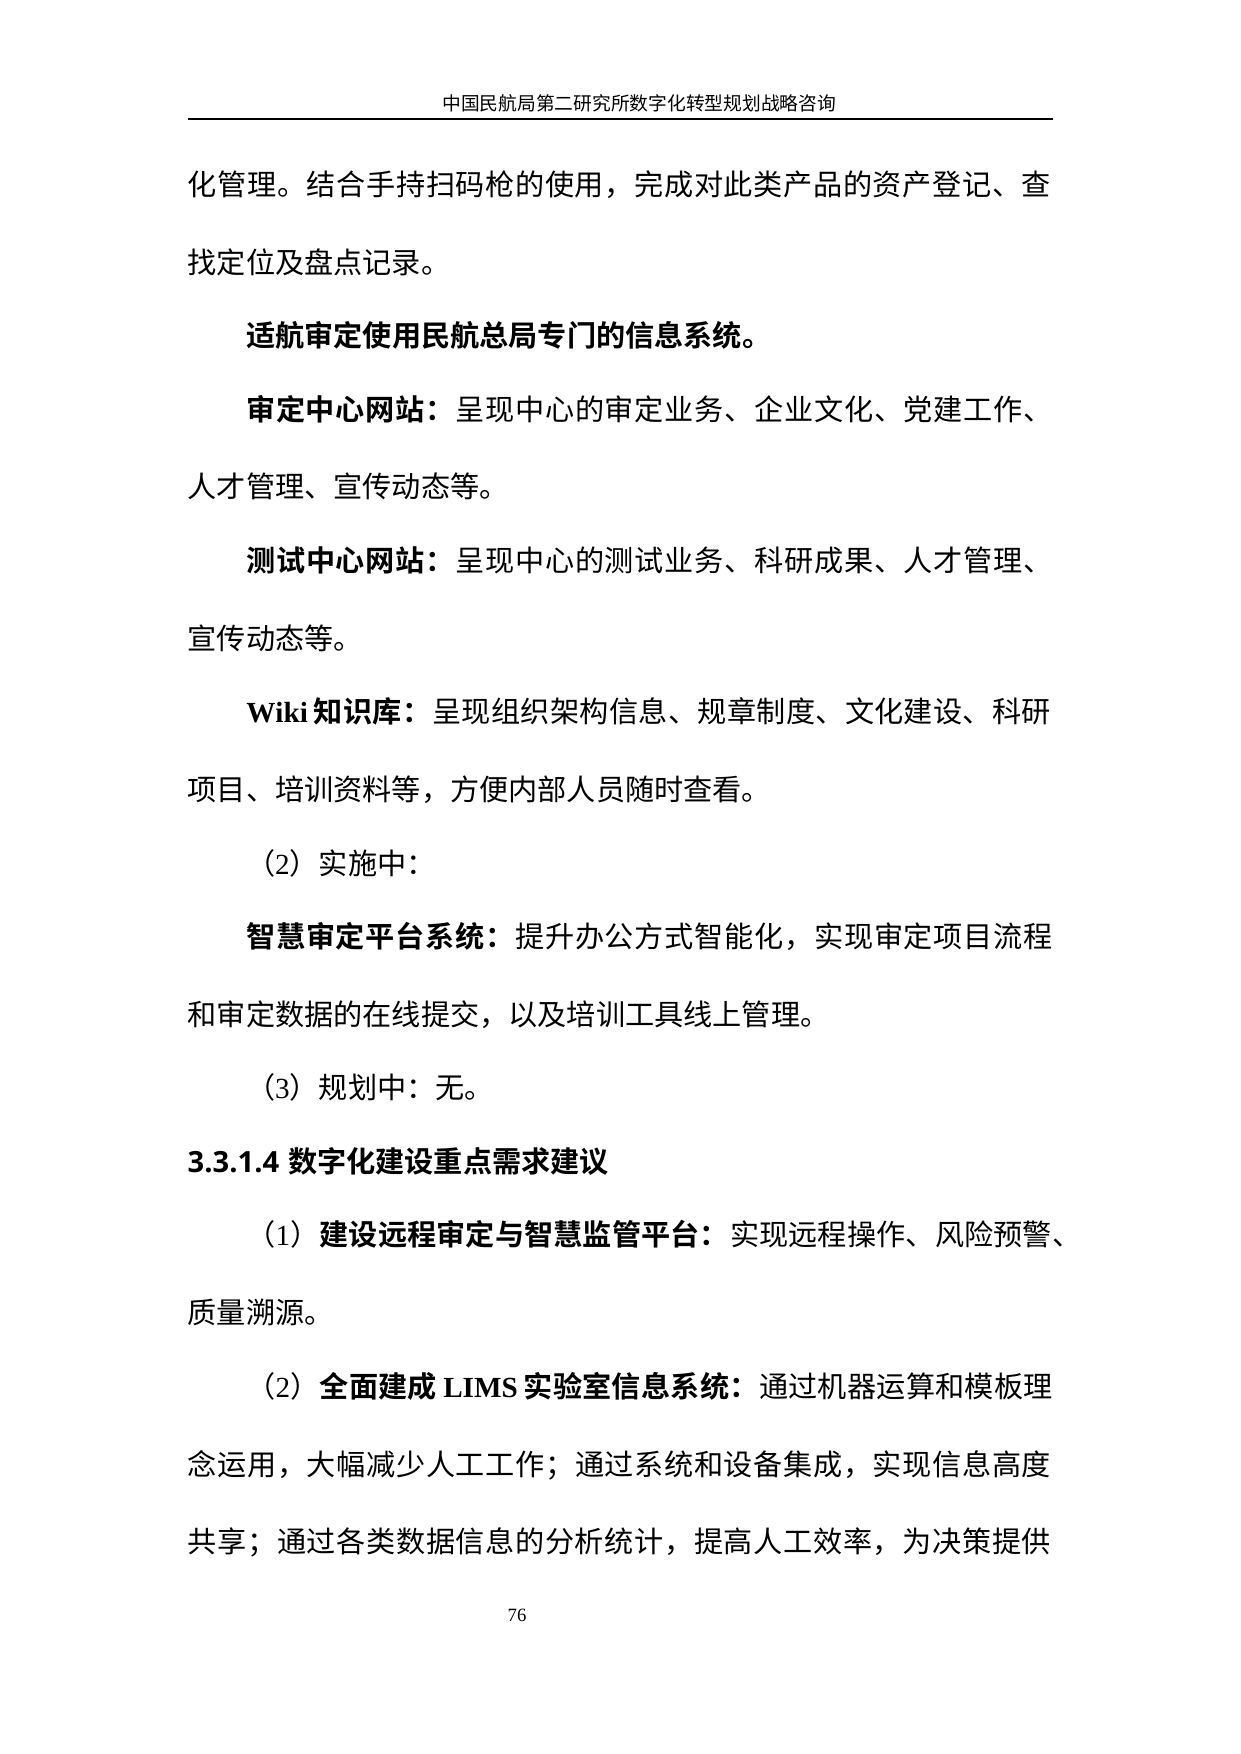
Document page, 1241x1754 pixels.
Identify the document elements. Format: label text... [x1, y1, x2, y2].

list 测试中心网站：呈现中心的测试业务、科研成果、人才管理、宣传动态等。 [187, 526, 1053, 669]
list （1）建设远程审定与智慧监管平台：实现远程操作、风险预警、质量溯源。 [187, 1201, 1053, 1343]
list Wiki知识库：呈现组织架构信息、规章制度、文化建设、科研项目、培训资料等，方便内部人员随时查看。 [187, 677, 1053, 820]
list 审定中心网站：呈现中心的审定业务、企业文化、党建工作、人才管理、宣传动态等。 [187, 375, 1053, 518]
list 智慧审定平台系统：提升办公方式智能化，实现审定项目流程和审定数据的在线提交，以及培训工具线上管理。 [187, 902, 1053, 1045]
list （3）规划中：无。 [187, 1054, 1053, 1119]
list 适航审定使用民航总局专门的信息系统。 [187, 301, 1053, 366]
list （2）实施中： [187, 829, 1053, 894]
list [187, 150, 1053, 293]
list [187, 1352, 1053, 1573]
subtitle 数字化建设重点需求建议 [187, 1127, 1053, 1192]
